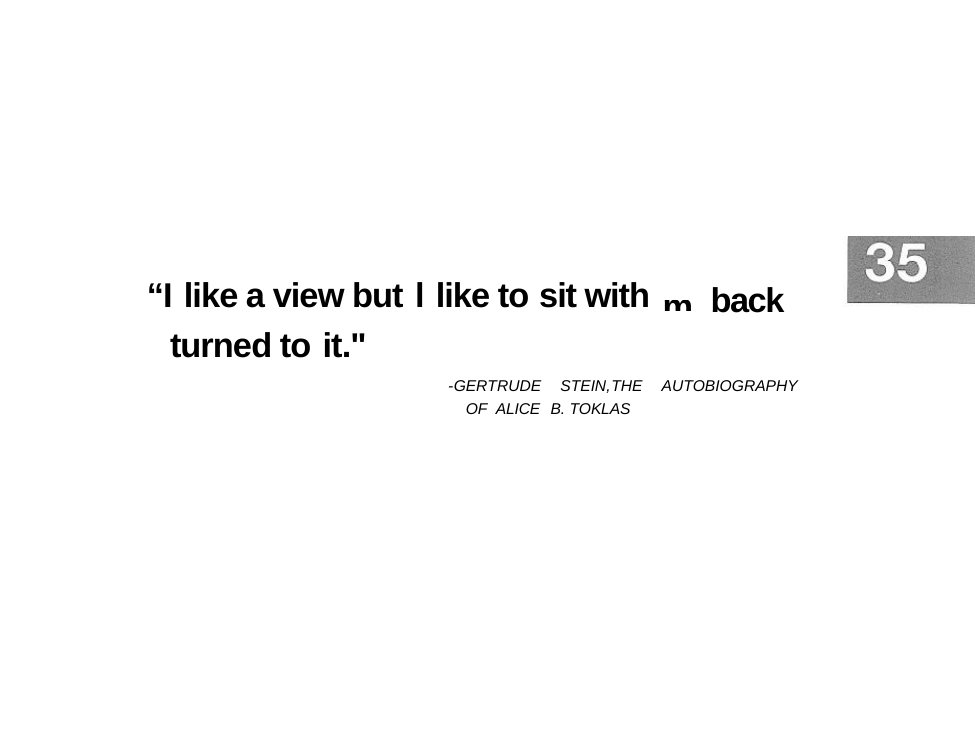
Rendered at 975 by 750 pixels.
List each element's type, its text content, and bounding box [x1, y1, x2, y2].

text turned to it." [170, 332, 700, 358]
text -GERTRUDE STEIN,THE AUTOBIOGRAPHY [448, 380, 975, 395]
picture [842, 236, 975, 307]
text back [710, 287, 832, 319]
text “I like a view but l like to sit with [147, 284, 700, 332]
